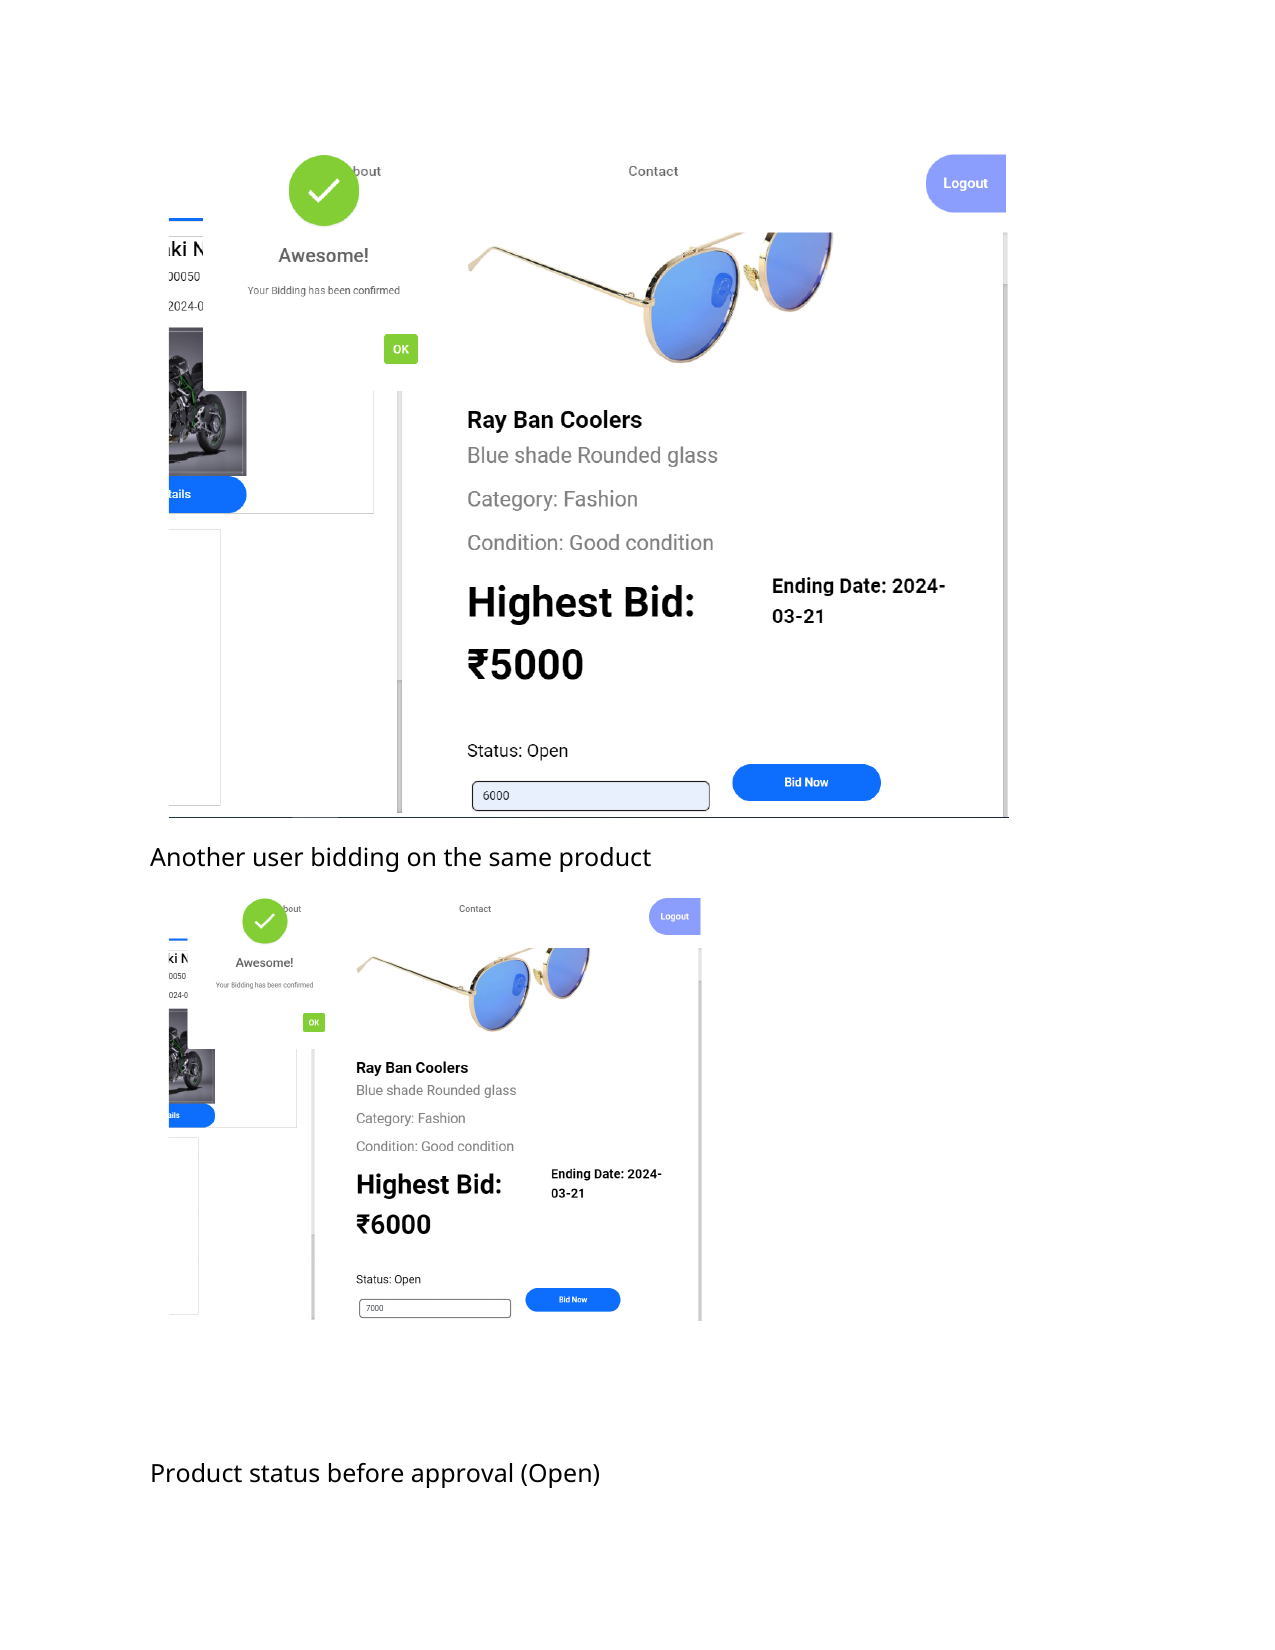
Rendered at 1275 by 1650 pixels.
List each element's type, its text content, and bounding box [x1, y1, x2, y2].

text Another user bidding on the same product [150, 840, 1125, 874]
text Product status before approval (Open) [150, 1455, 1125, 1489]
